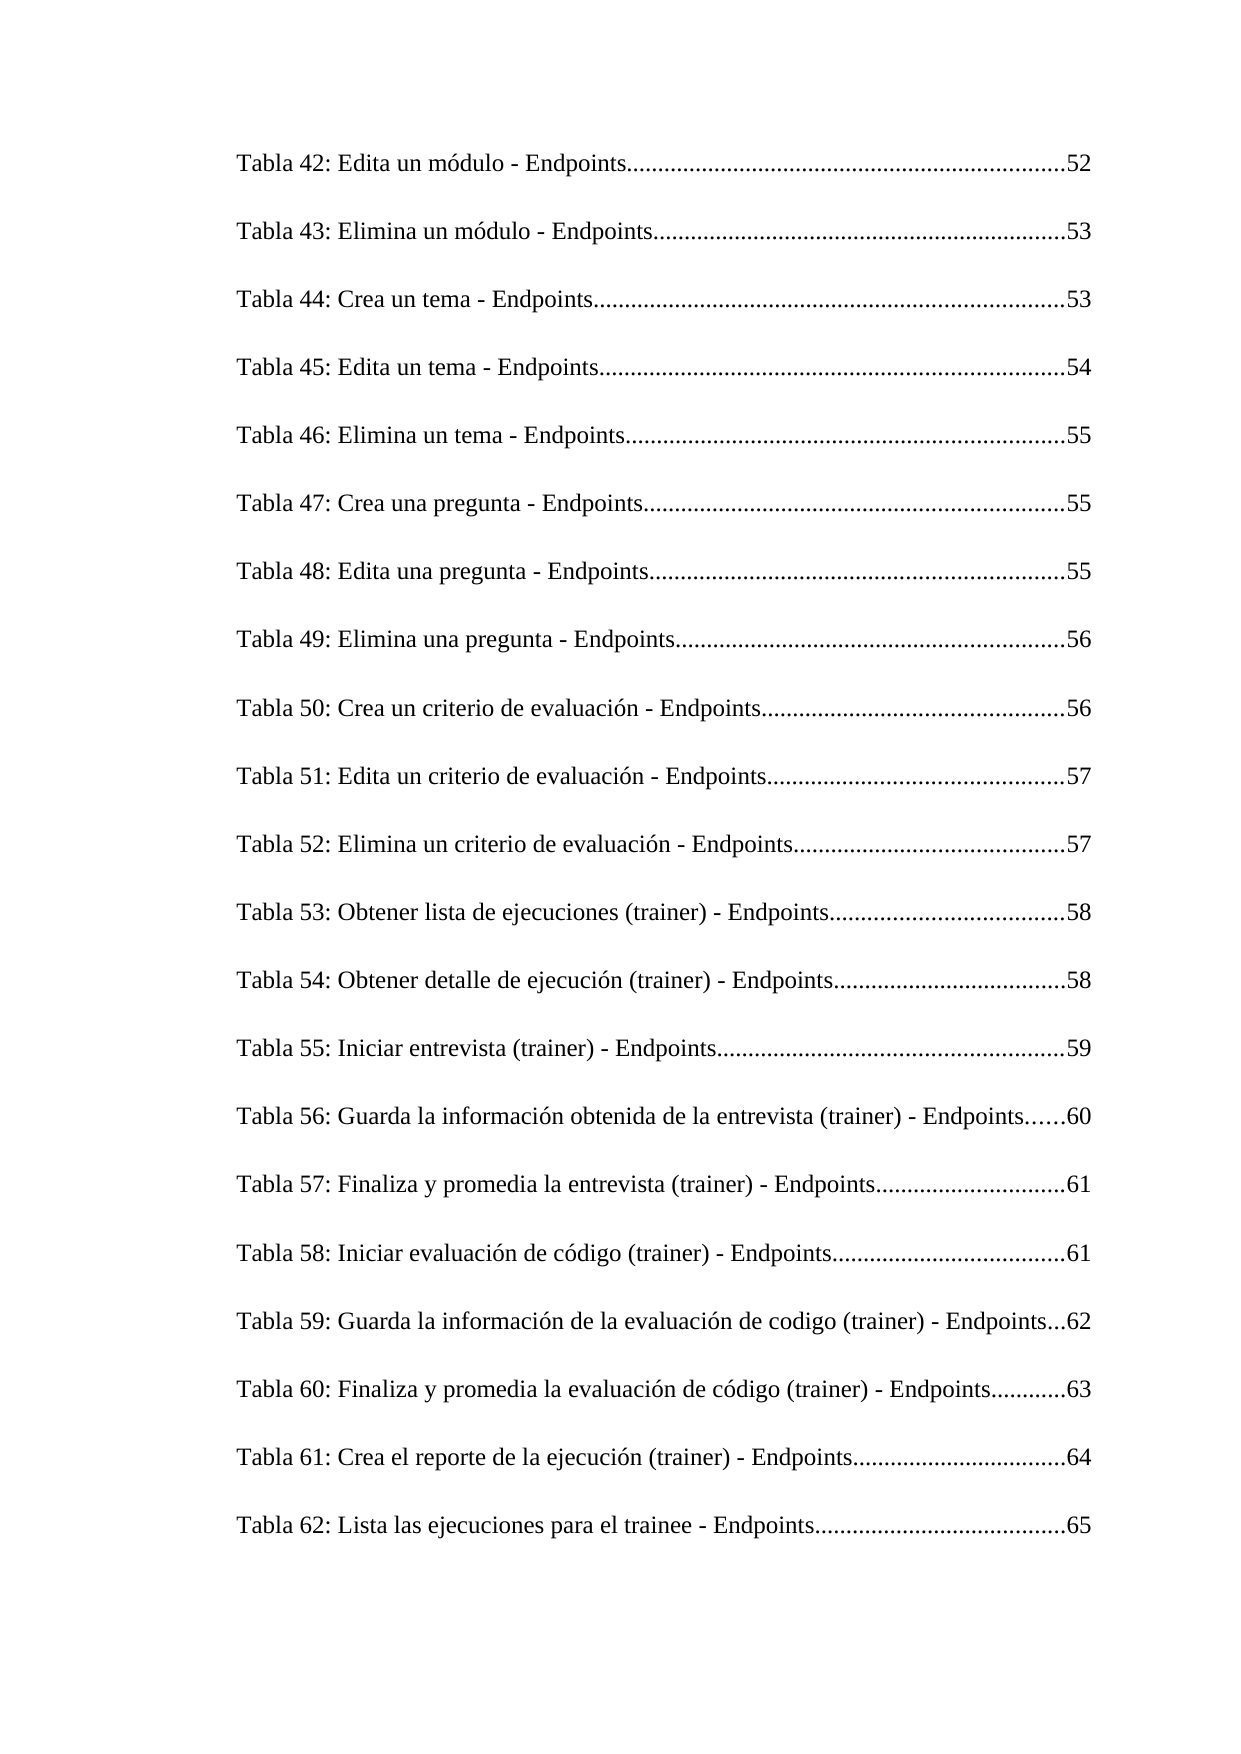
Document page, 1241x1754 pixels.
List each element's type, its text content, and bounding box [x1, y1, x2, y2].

text Tabla 62: Lista las ejecuciones para el trainee - Endpoints 65 [236, 1510, 1092, 1539]
text Tabla 59: Guarda la información de la evaluación de codigo (trainer) - Endpoints 62 [236, 1306, 1092, 1334]
text Tabla 45: Edita un tema - Endpoints 54 [236, 352, 1092, 381]
text Tabla 51: Edita un criterio de evaluación - Endpoints 57 [236, 761, 1092, 789]
text Tabla 47: Crea una pregunta - Endpoints 55 [236, 488, 1092, 517]
text Tabla 43: Elimina un módulo - Endpoints 53 [236, 216, 1092, 244]
text Tabla 49: Elimina una pregunta - Endpoints 56 [236, 624, 1092, 653]
text Tabla 48: Edita una pregunta - Endpoints 55 [236, 556, 1092, 585]
text Tabla 50: Crea un criterio de evaluación - Endpoints 56 [236, 693, 1092, 721]
text Tabla 54: Obtener detalle de ejecución (trainer) - Endpoints 58 [236, 965, 1092, 994]
text Tabla 52: Elimina un criterio de evaluación - Endpoints 57 [236, 829, 1092, 858]
text Tabla 58: Iniciar evaluación de código (trainer) - Endpoints 61 [236, 1238, 1092, 1266]
text Tabla 56: Guarda la información obtenida de la entrevista (trainer) - Endpoints 60 [236, 1101, 1092, 1130]
text Tabla 60: Finaliza y promedia la evaluación de código (trainer) - Endpoints 63 [236, 1374, 1092, 1403]
text Tabla 46: Elimina un tema - Endpoints 55 [236, 420, 1092, 449]
text Tabla 61: Crea el reporte de la ejecución (trainer) - Endpoints 64 [236, 1442, 1092, 1471]
text Tabla 57: Finaliza y promedia la entrevista (trainer) - Endpoints 61 [236, 1169, 1092, 1198]
text Tabla 42: Edita un módulo - Endpoints 52 [236, 148, 1092, 176]
text Tabla 44: Crea un tema - Endpoints 53 [236, 284, 1092, 313]
text Tabla 53: Obtener lista de ejecuciones (trainer) - Endpoints 58 [236, 897, 1092, 926]
text Tabla 55: Iniciar entrevista (trainer) - Endpoints 59 [236, 1033, 1092, 1062]
